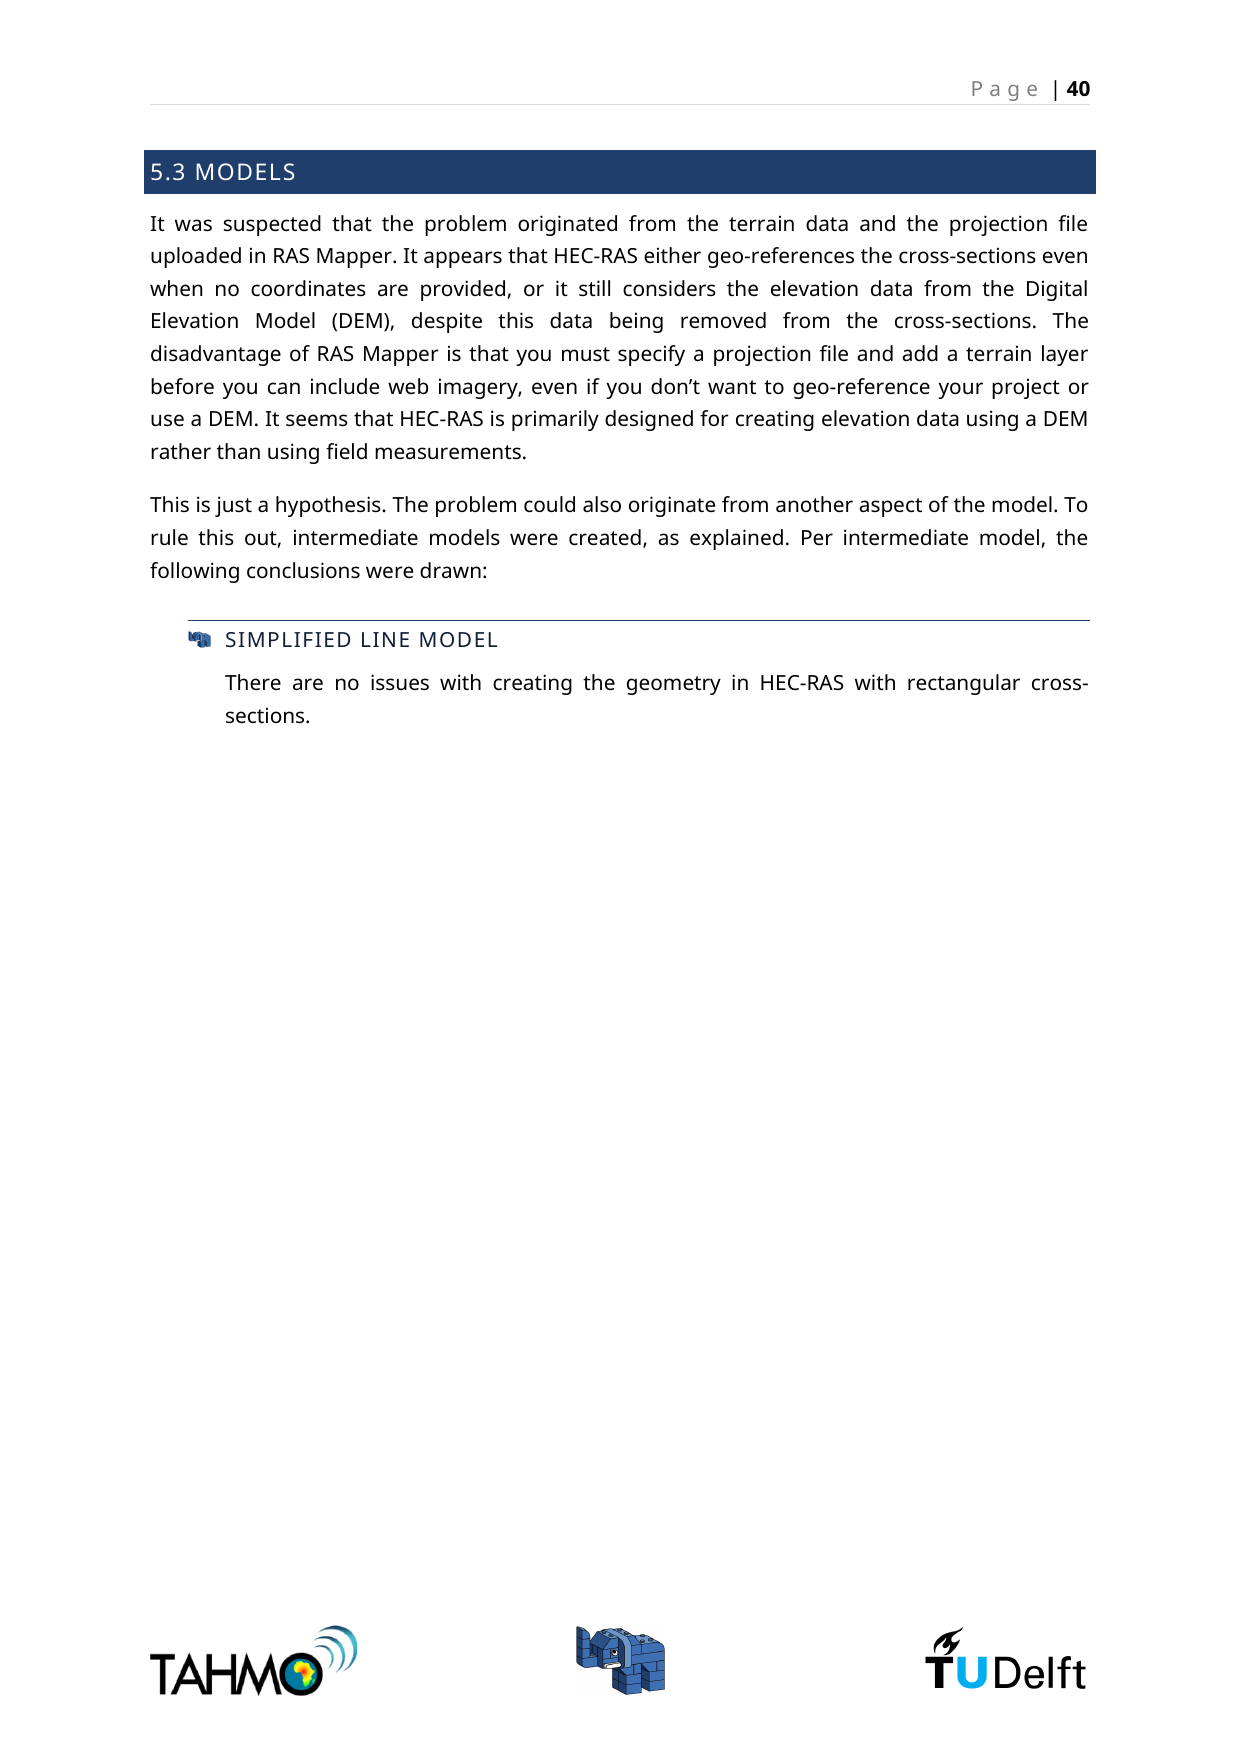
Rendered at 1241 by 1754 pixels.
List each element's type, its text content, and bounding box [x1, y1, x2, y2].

subtitle 5.3 Models [150, 156, 1090, 187]
subtitle Simplified line model [187, 621, 1090, 654]
picture [188, 631, 211, 648]
picture [574, 1625, 666, 1696]
picture [150, 1625, 358, 1696]
picture [921, 1625, 1091, 1695]
list There are no issues with creating the geometry in HEC-RAS with rectangular cross-sections. [225, 668, 1090, 729]
text It was suspected that the problem originated from the terrain data and the projection file uploaded in RAS Mapper. It appears that HEC-RAS either geo-references the cross-sections even when no coordinates are provided, or it still considers the elevation data from the Digital Elevation Model (DEM), despite this data being removed from the cross-sections. The disadvantage of RAS Mapper is that you must specify a projection file and add a terrain layer before you can include web imagery, even if you don’t want to geo-reference your project or use a DEM. It seems that HEC-RAS is primarily designed for creating elevation data using a DEM rather than using field measurements. [150, 209, 1090, 466]
text This is just a hypothesis. The problem could also originate from another aspect of the model. To rule this out, intermediate models were created, as explained. Per intermediate model, the following conclusions were drawn: [150, 491, 1090, 584]
